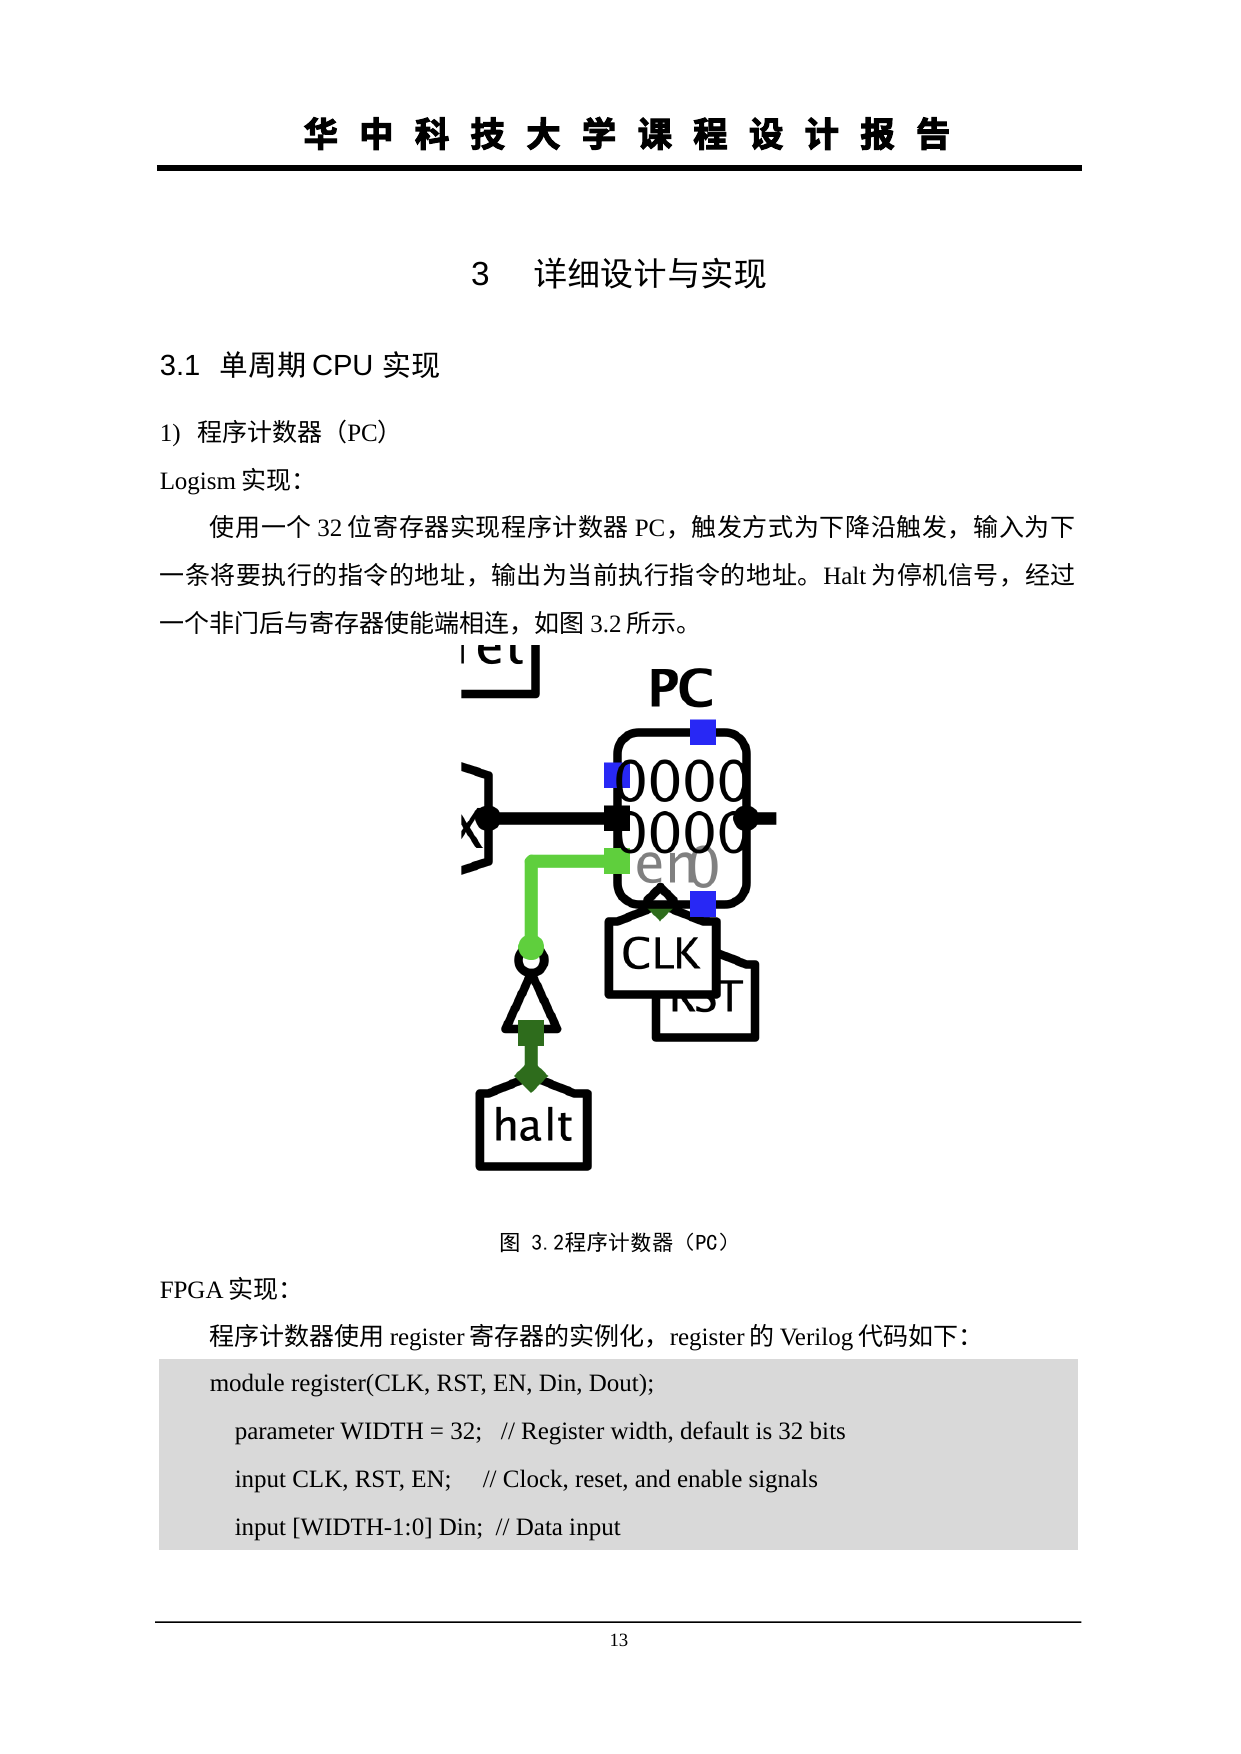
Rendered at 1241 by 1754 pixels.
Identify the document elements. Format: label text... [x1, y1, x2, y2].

subtitle 单周期CPU 实现 [159, 346, 1053, 382]
text input CLK, RST, EN; // Clock, reset, and enable signals [159, 1454, 1078, 1502]
text input [WIDTH-1:0] Din; // Data input [159, 1502, 1078, 1550]
picture [461, 645, 777, 1211]
list 程序计数器（PC） [159, 407, 1078, 454]
text FPGA实现： [159, 1263, 1078, 1311]
text module register(CLK, RST, EN, Din, Dout); [159, 1359, 1078, 1407]
text parameter WIDTH = 32; // Register width, default is 32 bits [159, 1407, 1078, 1454]
text 程序计数器使用register寄存器的实例化，register的Verilog代码如下： [159, 1311, 1078, 1359]
subtitle 详细设计与实现 [159, 248, 1078, 296]
text Logism实现： [159, 454, 1078, 502]
